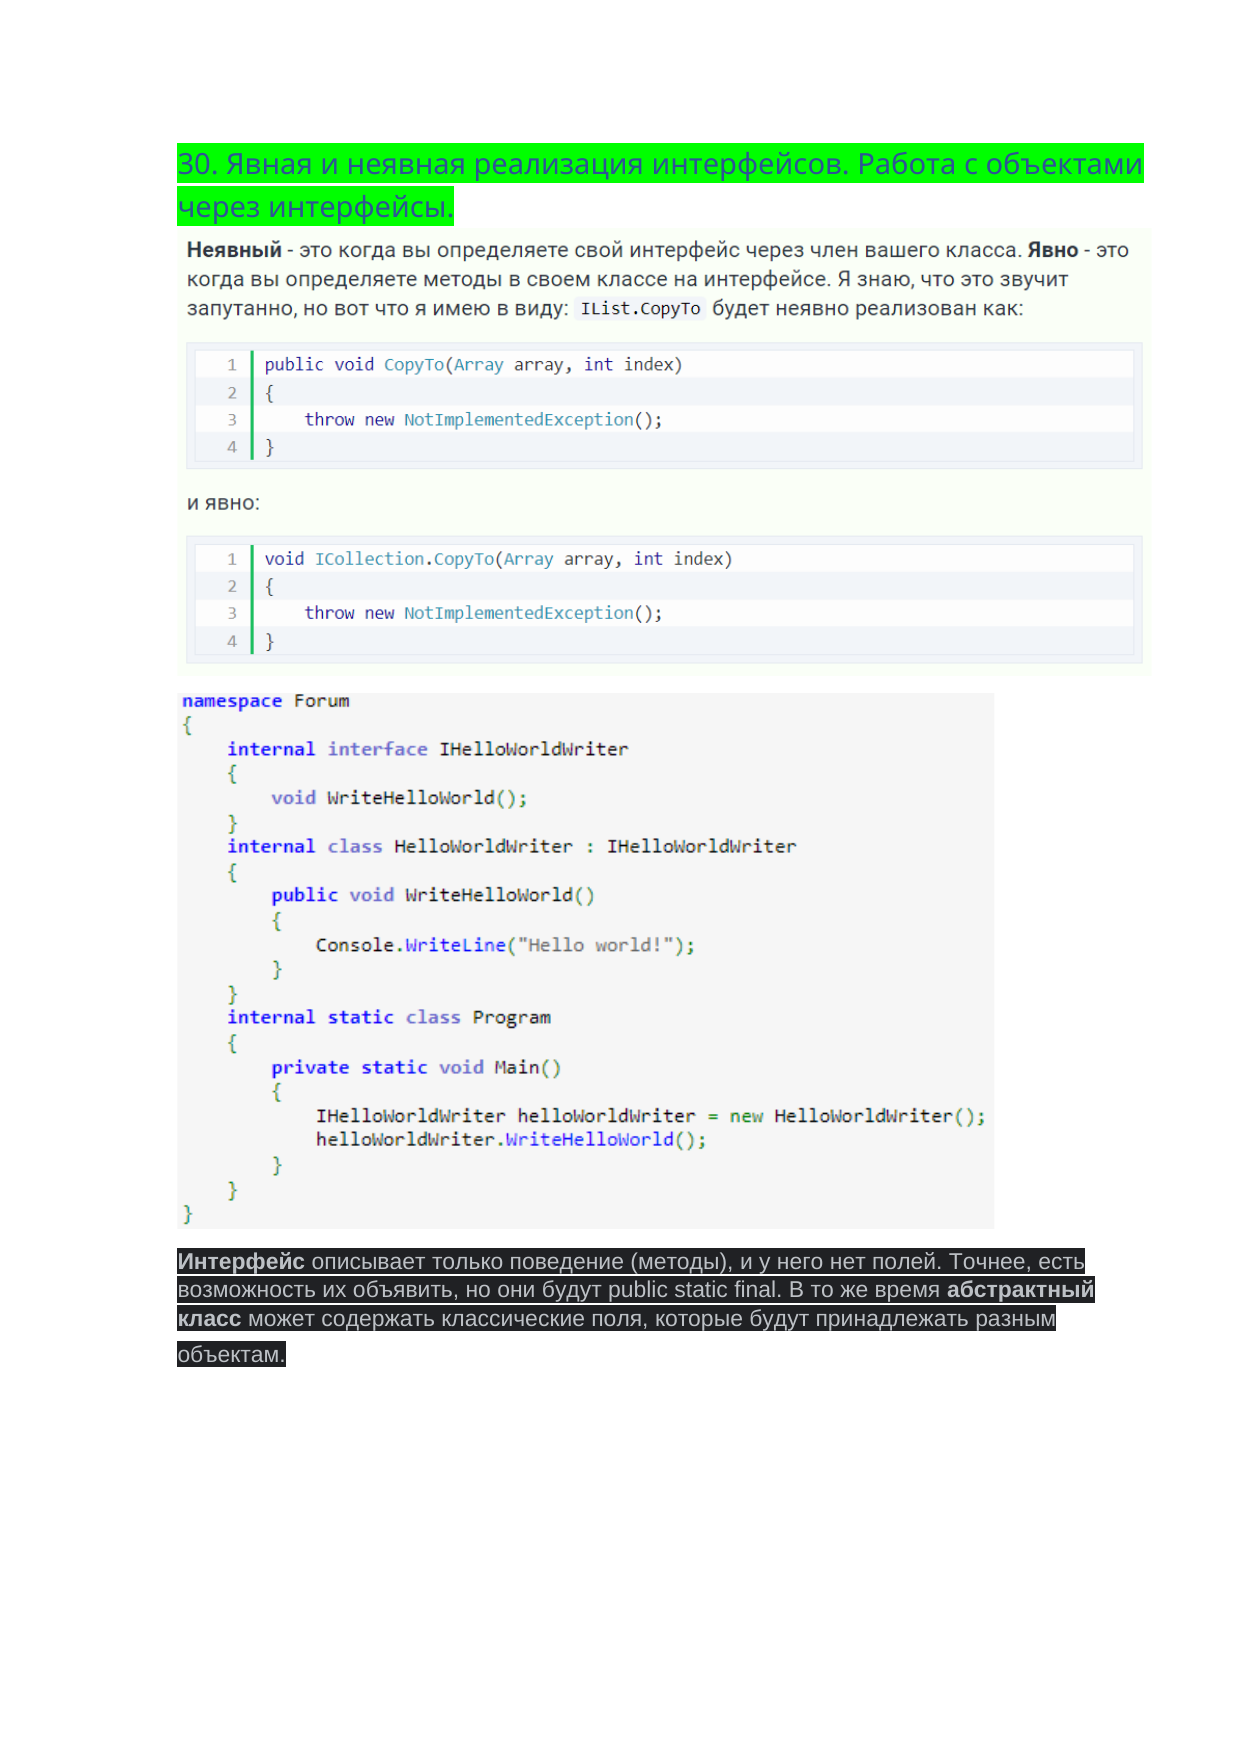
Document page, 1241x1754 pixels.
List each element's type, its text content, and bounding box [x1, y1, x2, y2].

text Интерфейс описывает только поведение (методы), и у него нет полей. Точнее, есть возможность их объявить, но они будут public static final. В то же время абстрактный класс может содержать классические поля, которые будут принадлежать разным объектам. [177, 1248, 1152, 1369]
picture [177, 693, 995, 1229]
subtitle 30. Явная и неявная реализация интерфейсов. Работа с объектами через интерфейсы. [177, 143, 1152, 226]
picture [177, 228, 1152, 676]
